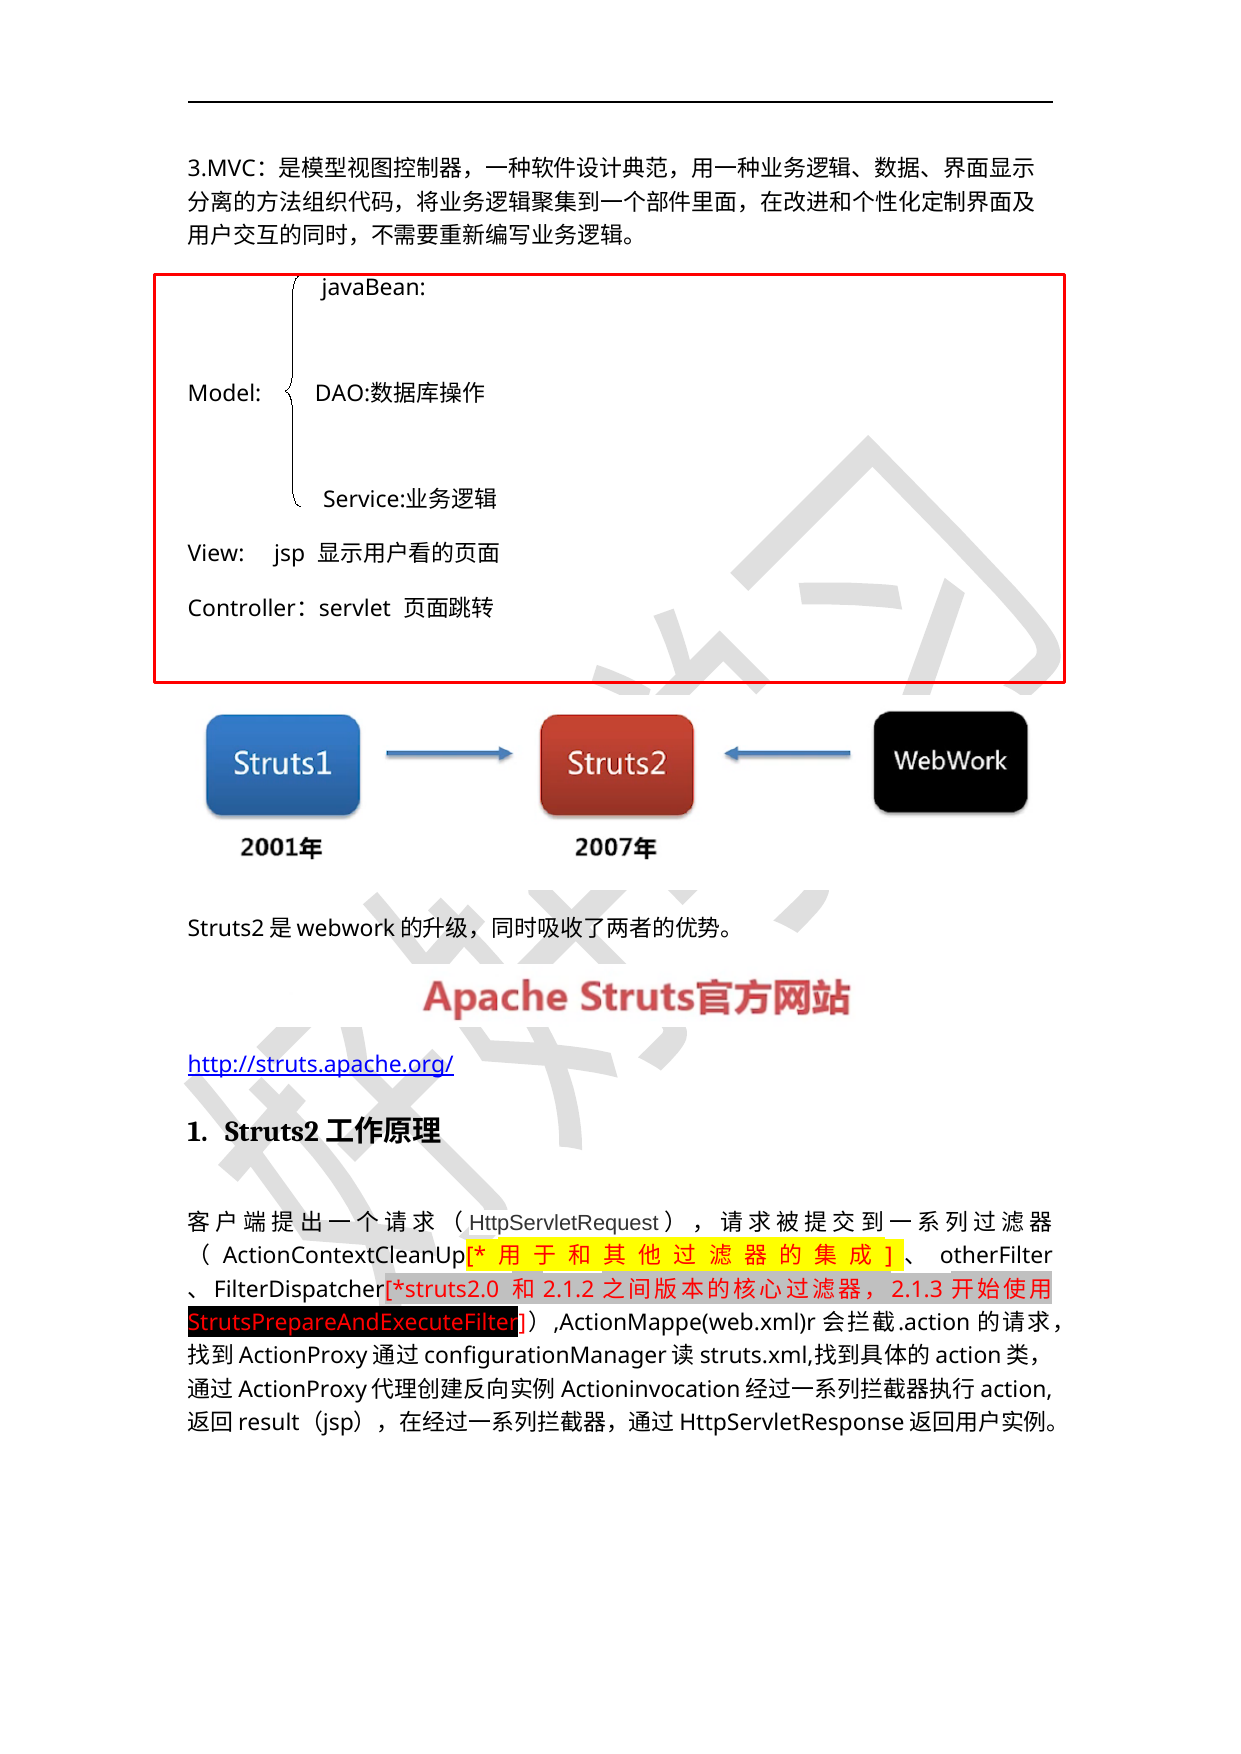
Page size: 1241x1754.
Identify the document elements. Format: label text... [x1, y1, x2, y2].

text Controller：servlet 页面跳转 [187, 589, 1053, 623]
list 客户端提出一个请求（HttpServletRequest），请求被提交到一系列过滤器（ActionContextCleanUp[*用于和其他过滤器的集成]、otherFilter 、FilterDispatcher[*struts2.0 和2.1.2之间版本的核心过滤器，2.1.3开始使用StrutsPrepareAndExecuteFilter]）,ActionMappe(web.xml)r会拦截.action的请求，找到ActionProxy通过configurationManager读struts.xml,找到具体的action类，通过ActionProxy代理创建反向实例Actioninvocation经过一系列拦截器执行action,返回result（jsp），在经过一系列拦截器，通过HttpServletResponse返回用户实例。 [187, 1204, 1053, 1437]
picture [188, 964, 1053, 1027]
text javaBean: [187, 276, 1053, 302]
subtitle Struts2工作原理 [187, 1108, 1053, 1150]
text Struts2是webwork的升级，同时吸收了两者的优势。 [187, 910, 1053, 943]
text http://struts.apache.org/ [187, 1047, 1053, 1079]
text Service:业务逻辑 [187, 481, 1053, 514]
text 3.MVC：是模型视图控制器，一种软件设计典范，用一种业务逻辑、数据、界面显示分离的方法组织代码，将业务逻辑聚集到一个部件里面，在改进和个性化定制界面及用户交互的同时，不需要重新编写业务逻辑。 [187, 150, 1053, 250]
text View: jsp 显示用户看的页面 [187, 535, 1053, 568]
text Model: DAO:数据库操作 [187, 375, 1053, 408]
picture [187, 695, 1053, 890]
